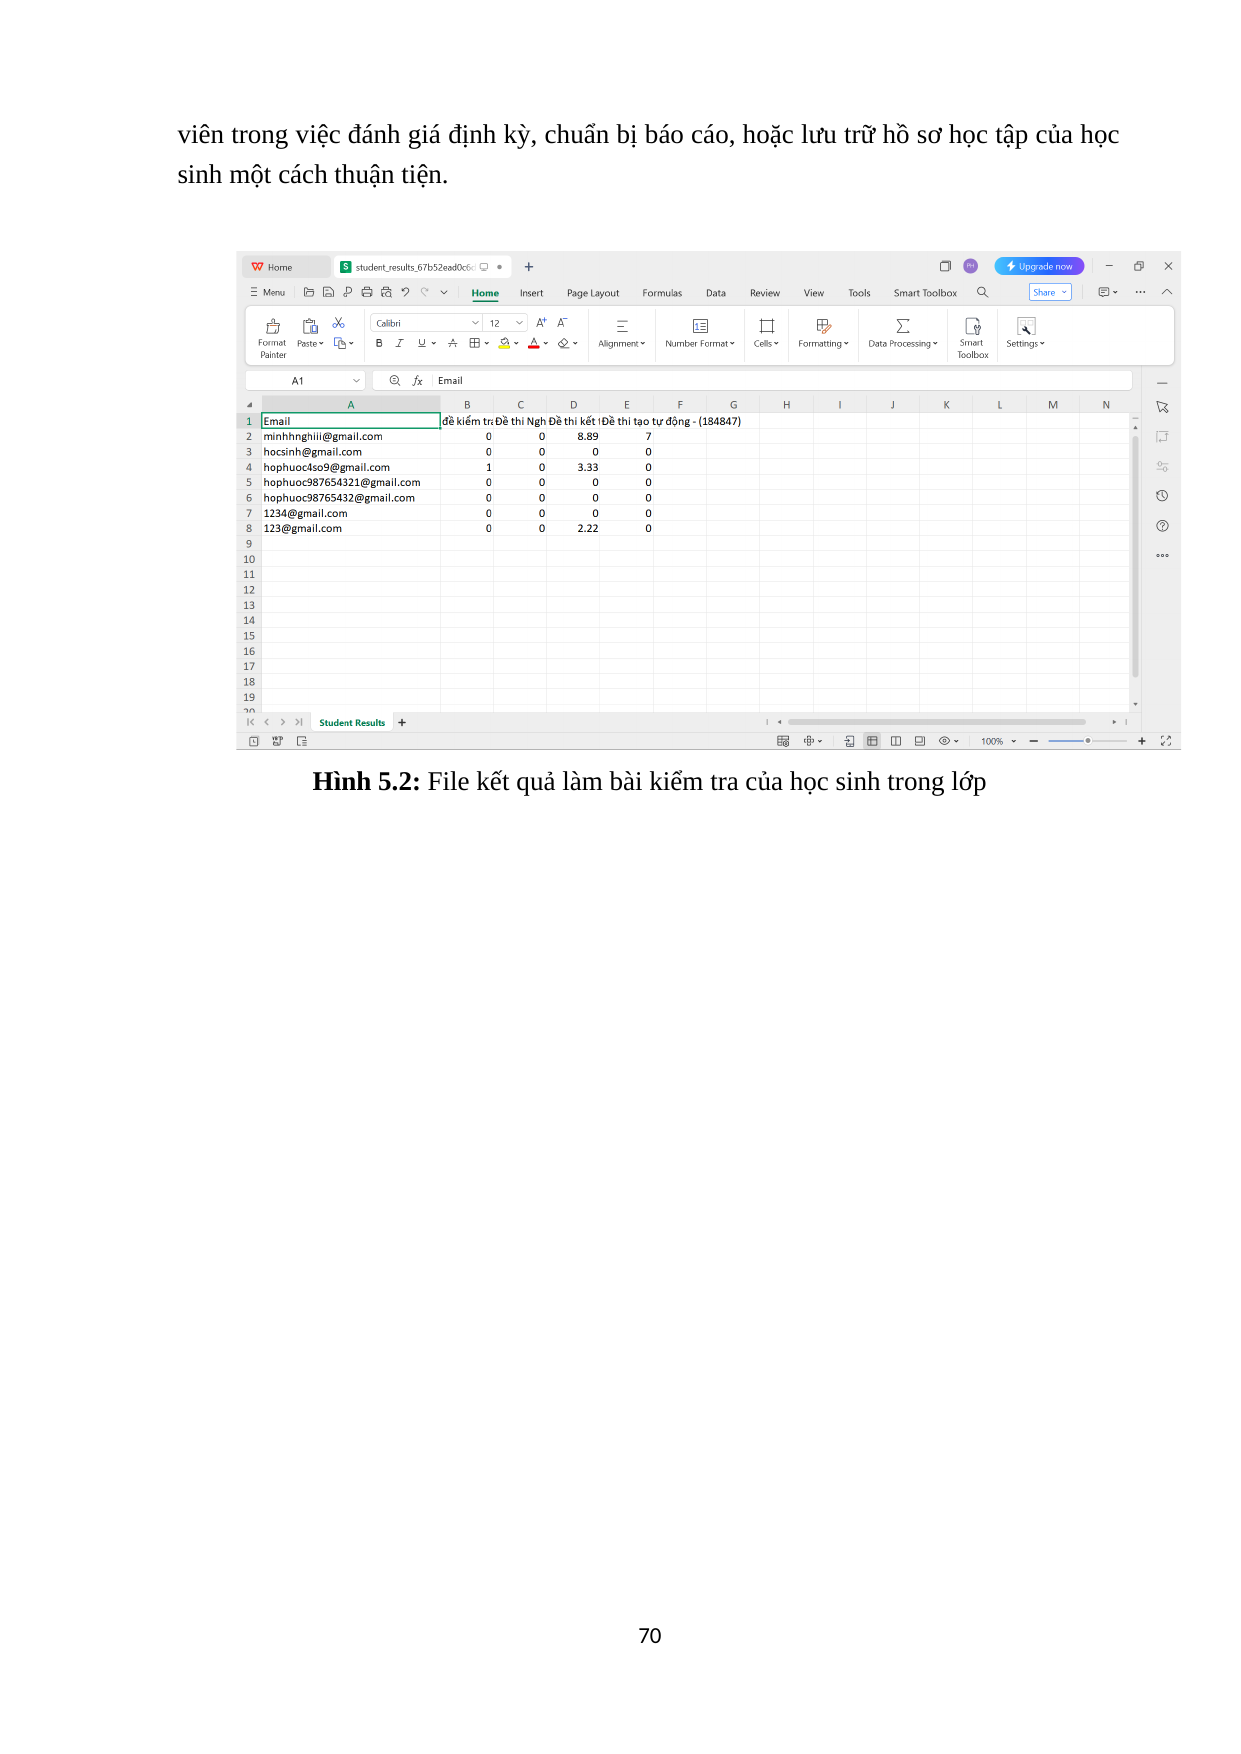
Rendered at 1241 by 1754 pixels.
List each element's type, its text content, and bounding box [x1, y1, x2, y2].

text File kết quả làm bài kiểm tra của học sinh trong lớp [177, 765, 1122, 796]
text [177, 118, 1122, 190]
picture [236, 251, 1182, 750]
